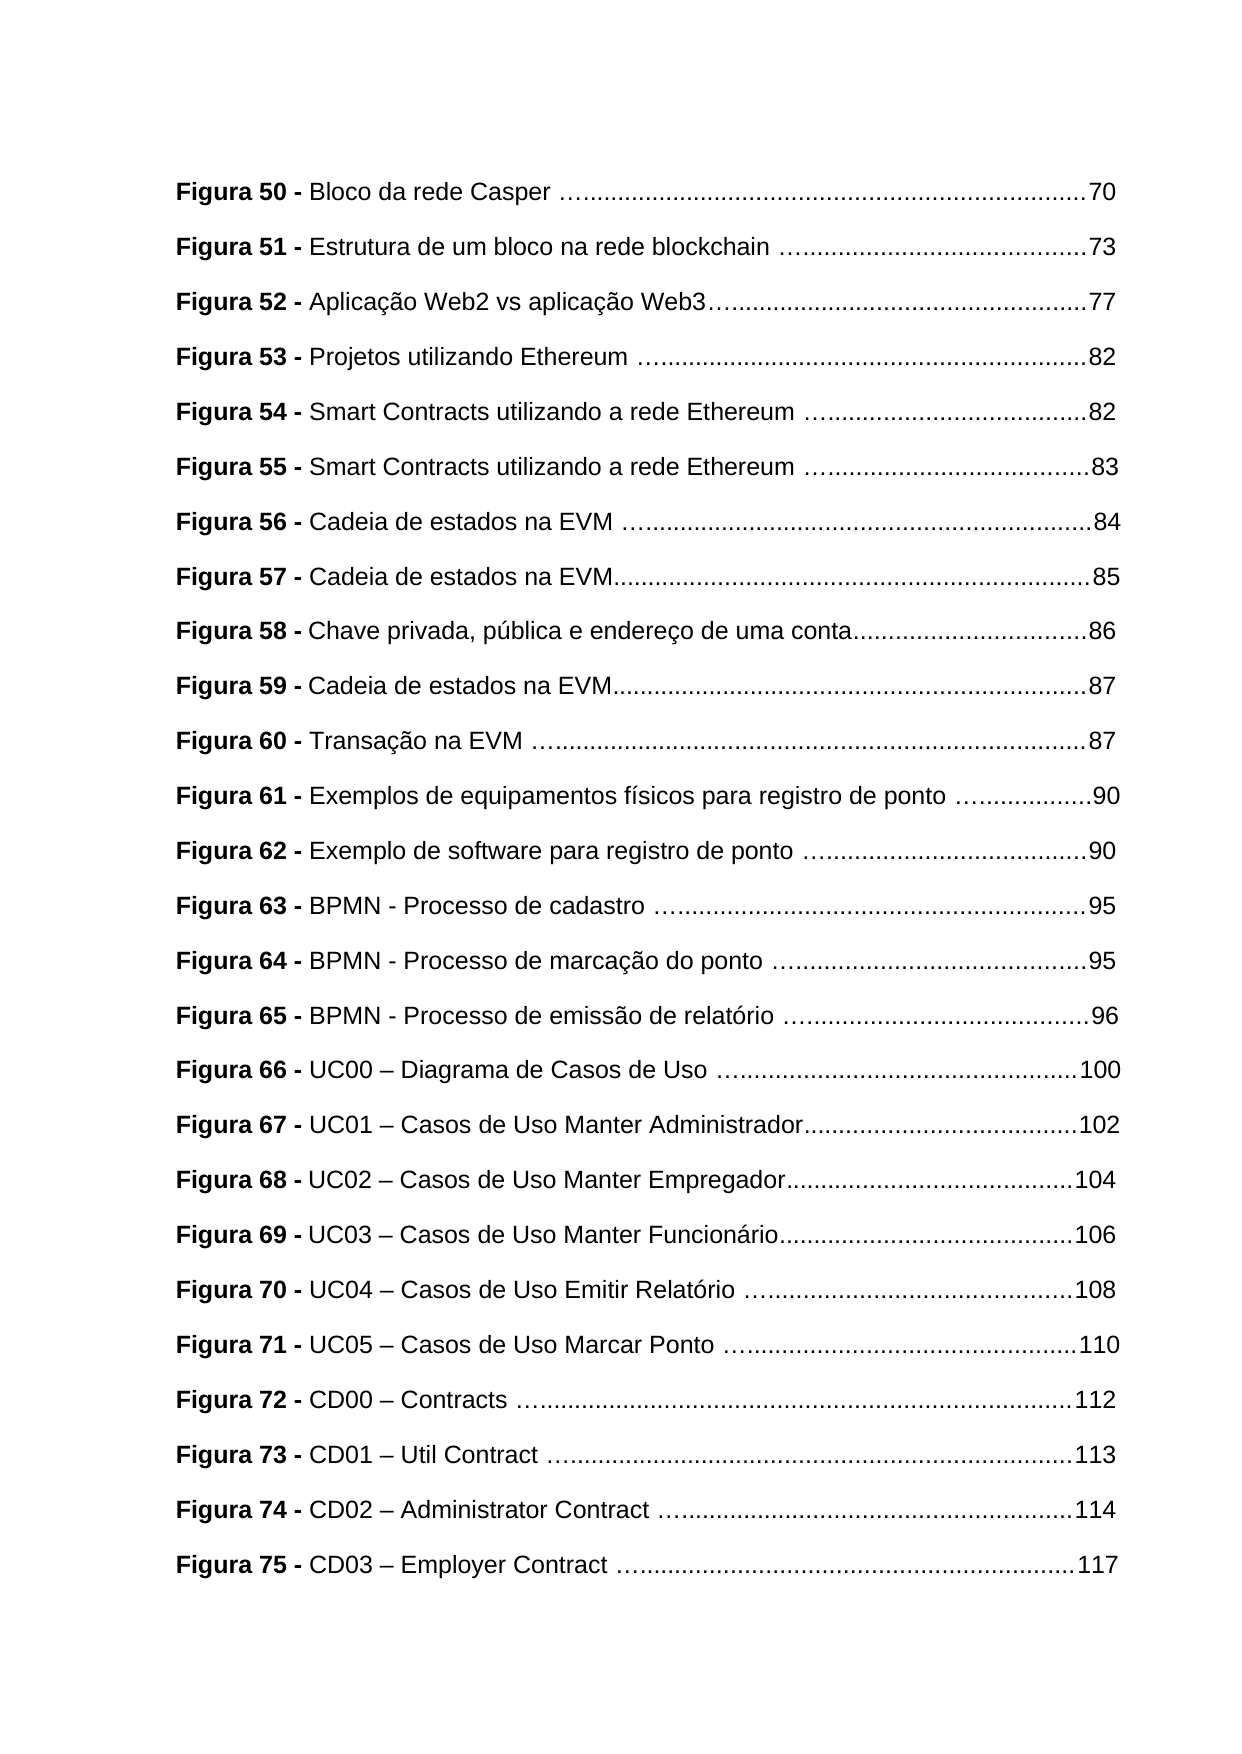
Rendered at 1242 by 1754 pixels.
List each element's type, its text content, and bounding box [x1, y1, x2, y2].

text Figura 52 - Aplicação Web2 vs aplicação Web3… 77 [176, 287, 1125, 316]
text Figura 74 - CD02 – Administrator Contract … 114 [176, 1495, 1125, 1523]
text Figura 61 - Exemplos de equipamentos físicos para registro de ponto … 90 [176, 781, 1125, 810]
text Figura 62 - Exemplo de software para registro de ponto … 90 [176, 836, 1125, 865]
text Figura 53 - Projetos utilizando Ethereum … 82 [176, 342, 1125, 371]
text Figura 69 - UC03 – Casos de Uso Manter Funcionário. 106 [176, 1220, 1125, 1249]
text Figura 57 - Cadeia de estados na EVM 85 [176, 561, 1125, 590]
text Figura 51 - Estrutura de um bloco na rede blockchain … 73 [176, 232, 1125, 261]
text Figura 58 - Chave privada, pública e endereço de uma conta. 86 [176, 616, 1125, 645]
text Figura 55 - Smart Contracts utilizando a rede Ethereum … 83 [176, 452, 1125, 480]
text Figura 71 - UC05 – Casos de Uso Marcar Ponto … 110 [176, 1330, 1125, 1359]
text Figura 75 - CD03 – Employer Contract … 117 [176, 1549, 1125, 1578]
text Figura 68 - UC02 – Casos de Uso Manter Empregador. 104 [176, 1165, 1125, 1194]
text Figura 73 - CD01 – Util Contract … 113 [176, 1440, 1125, 1468]
text Figura 59 - Cadeia de estados na EVM. 87 [176, 671, 1125, 700]
text Figura 64 - BPMN - Processo de marcação do ponto … 95 [176, 946, 1125, 974]
text Figura 56 - Cadeia de estados na EVM … 84 [176, 507, 1125, 535]
text Figura 72 - CD00 – Contracts … 112 [176, 1385, 1125, 1414]
text Figura 65 - BPMN - Processo de emissão de relatório … 96 [176, 1001, 1125, 1029]
text Figura 66 - UC00 – Diagrama de Casos de Uso … 100 [176, 1056, 1125, 1084]
text Figura 50 - Bloco da rede Casper … 70 [176, 177, 1125, 206]
text Figura 67 - UC01 – Casos de Uso Manter Administrador 102 [176, 1110, 1125, 1139]
text Figura 54 - Smart Contracts utilizando a rede Ethereum … 82 [176, 397, 1125, 426]
text Figura 63 - BPMN - Processo de cadastro … 95 [176, 891, 1125, 919]
text Figura 60 - Transação na EVM … 87 [176, 726, 1125, 755]
text Figura 70 - UC04 – Casos de Uso Emitir Relatório … 108 [176, 1275, 1125, 1304]
